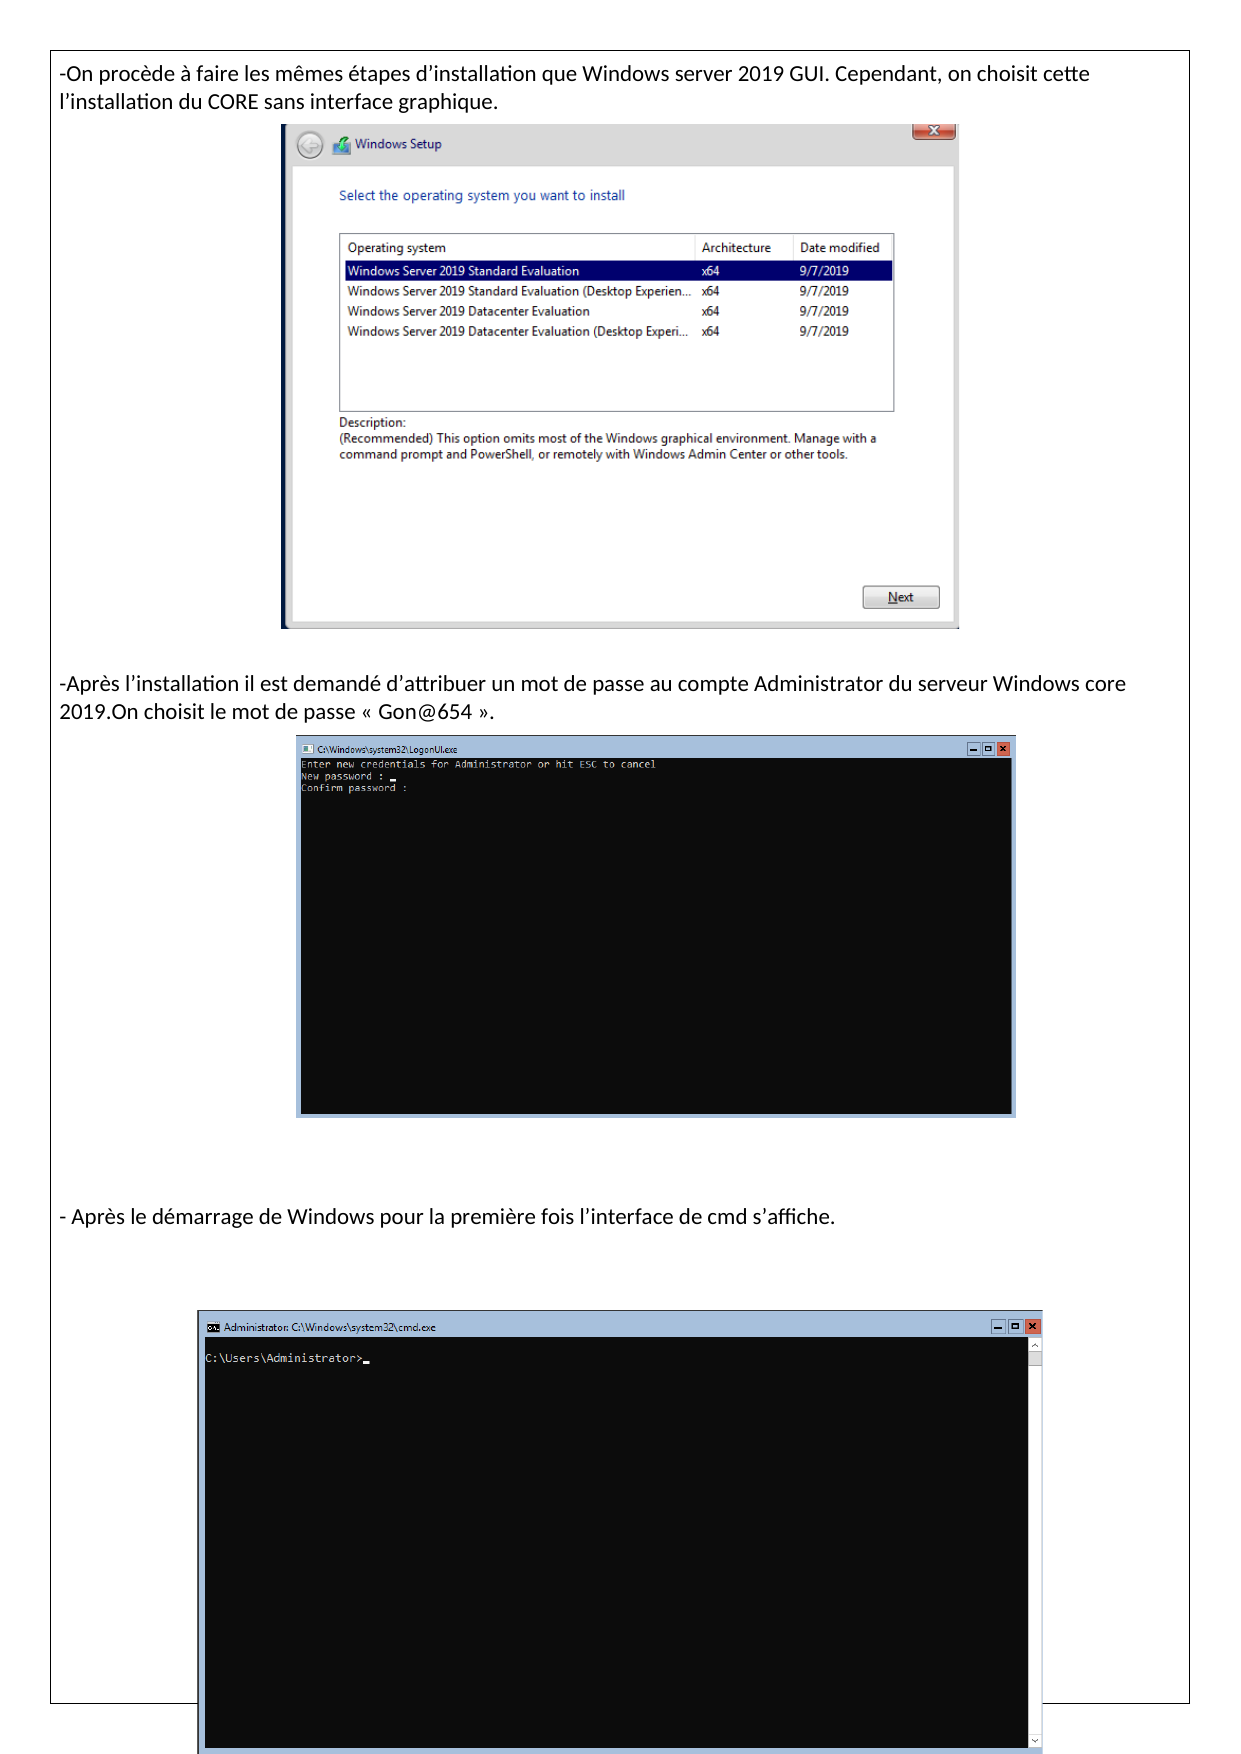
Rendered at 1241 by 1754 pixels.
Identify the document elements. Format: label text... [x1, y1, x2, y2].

picture [197, 1310, 1043, 1754]
text - Après le démarrage de Windows pour la première fois l’interface de cmd s’affiche. [59, 1202, 1167, 1230]
text -On procède à faire les mêmes étapes d’installation que Windows server 2019 GUI. Cependant, on choisit cette l’installation du CORE sans interface graphique. [59, 59, 1167, 115]
picture [281, 124, 960, 629]
picture [296, 735, 1016, 1118]
text -Après l’installation il est demandé d’attribuer un mot de passe au compte Administrator du serveur Windows core 2019.On choisit le mot de passe « Gon@654 ». [59, 669, 1167, 725]
